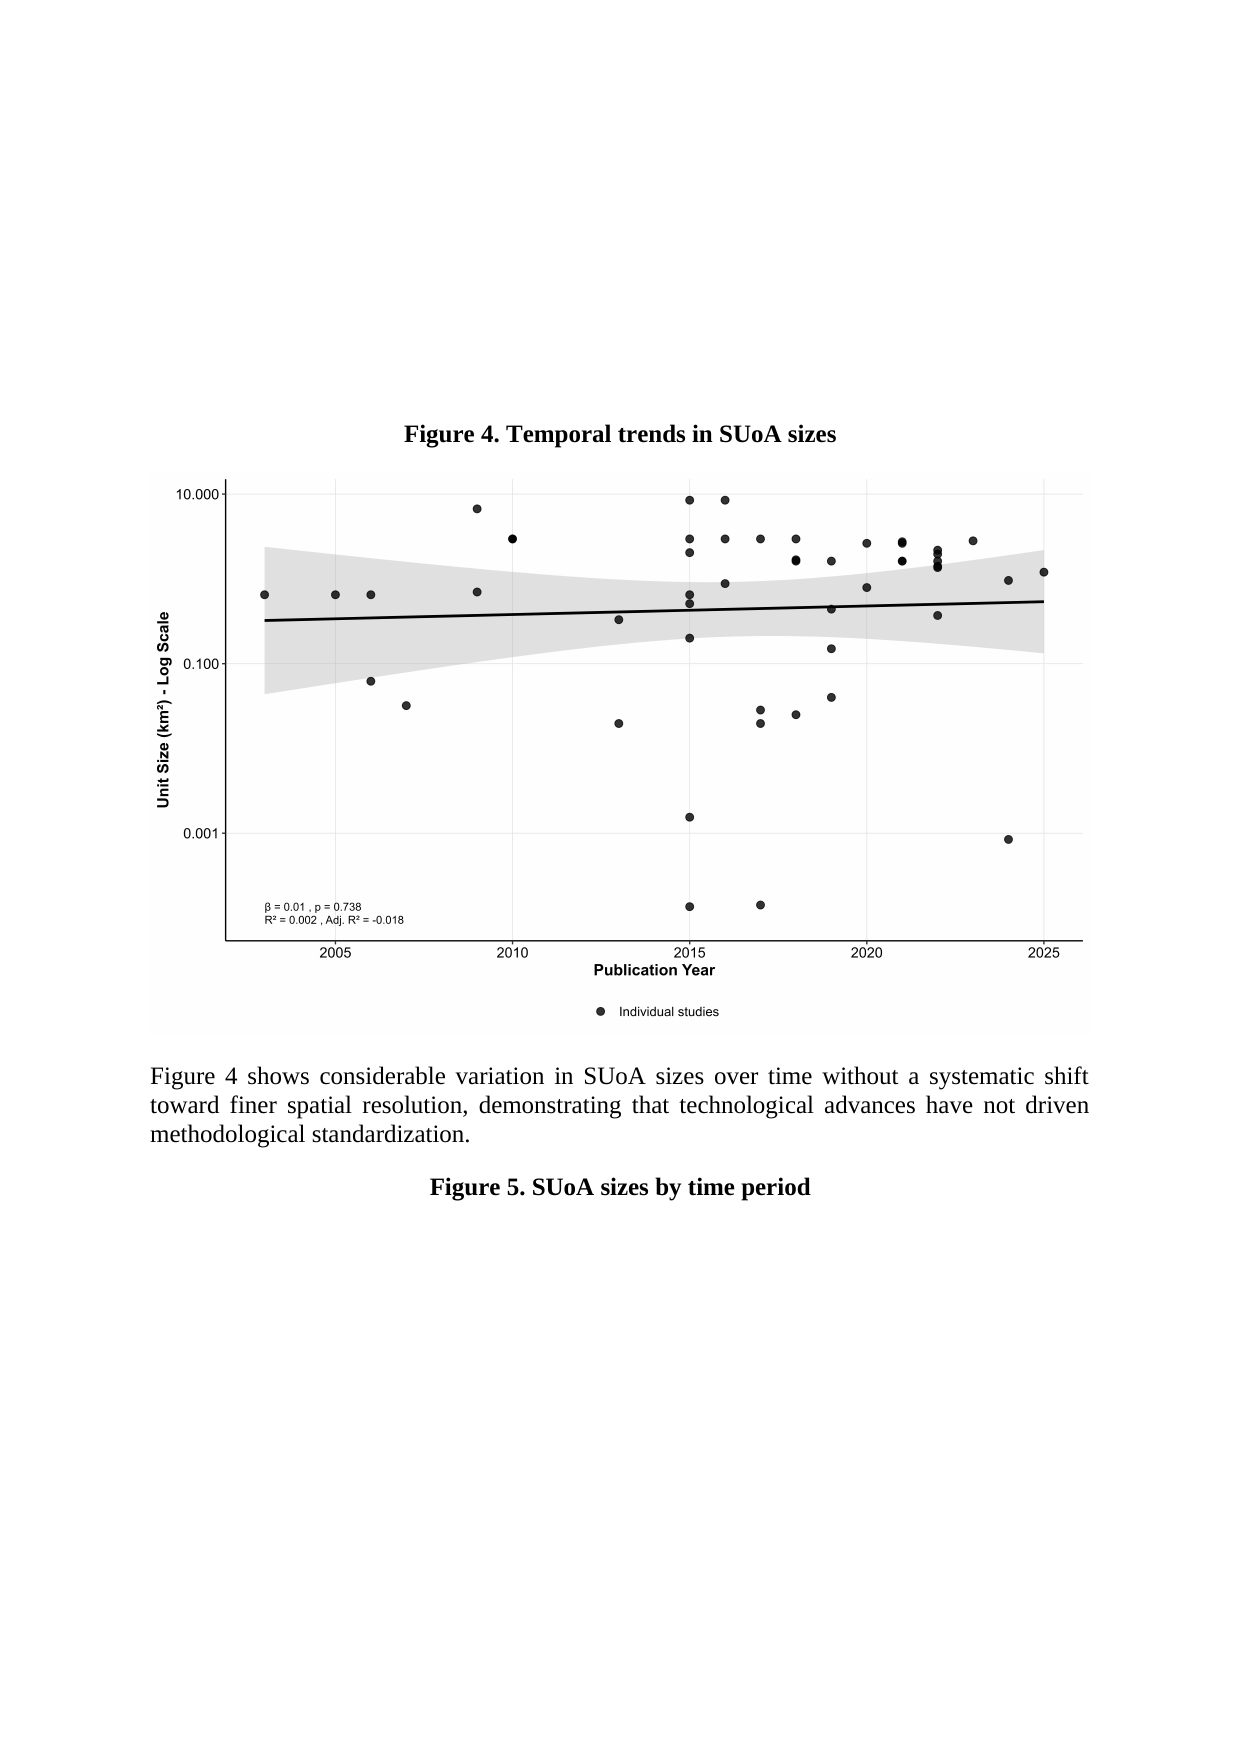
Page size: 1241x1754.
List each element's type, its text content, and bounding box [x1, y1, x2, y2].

text Figure 4 shows considerable variation in SUoA sizes over time without a systematic shift toward finer spatial resolution, demonstrating that technological advances have not driven methodological standardization. [150, 1061, 1090, 1147]
text Figure 4. Temporal trends in SUoA sizes [150, 419, 1090, 447]
text Figure 5. SUoA sizes by time period [150, 1172, 1090, 1201]
